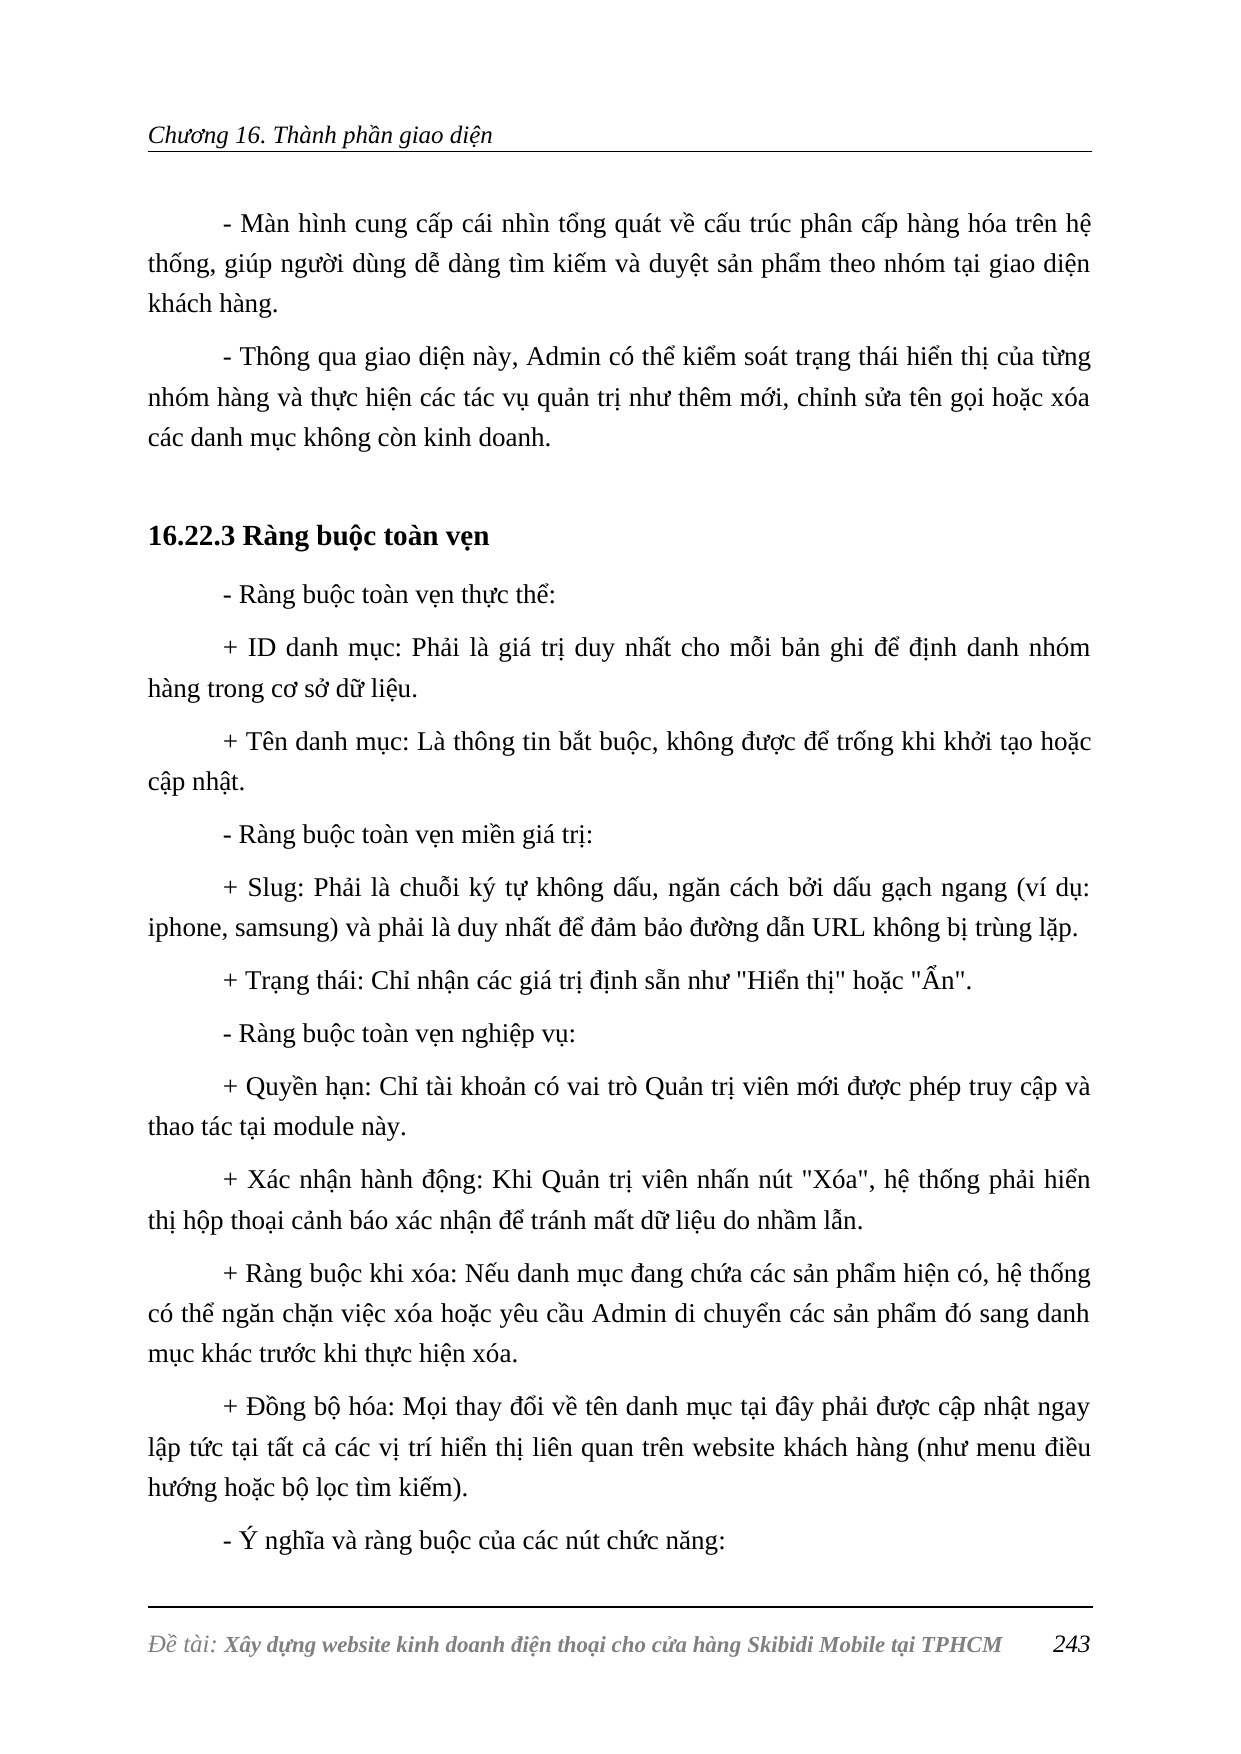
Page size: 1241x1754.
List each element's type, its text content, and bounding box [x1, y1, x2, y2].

text + Xác nhận hành động: Khi Quản trị viên nhấn nút "Xóa", hệ thống phải hiển thị hộp thoại cảnh báo xác nhận để tránh mất dữ liệu do nhầm lẫn. [148, 1163, 1092, 1235]
text - Màn hình cung cấp cái nhìn tổng quát về cấu trúc phân cấp hàng hóa trên hệ thống, giúp người dùng dễ dàng tìm kiếm và duyệt sản phẩm theo nhóm tại giao diện khách hàng. [148, 207, 1092, 319]
text - Ràng buộc toàn vẹn miền giá trị: [148, 818, 1092, 849]
text + Slug: Phải là chuỗi ký tự không dấu, ngăn cách bởi dấu gạch ngang (ví dụ: iphone, samsung) và phải là duy nhất để đảm bảo đường dẫn URL không bị trùng lặp. [148, 871, 1092, 942]
text - Ràng buộc toàn vẹn nghiệp vụ: [148, 1017, 1092, 1048]
text - Ý nghĩa và ràng buộc của các nút chức năng: [148, 1524, 1092, 1555]
text + Đồng bộ hóa: Mọi thay đổi về tên danh mục tại đây phải được cập nhật ngay lập tức tại tất cả các vị trí hiển thị liên quan trên website khách hàng (như menu điều hướng hoặc bộ lọc tìm kiếm). [148, 1391, 1092, 1502]
text + Ràng buộc khi xóa: Nếu danh mục đang chứa các sản phẩm hiện có, hệ thống có thể ngăn chặn việc xóa hoặc yêu cầu Admin di chuyển các sản phẩm đó sang danh mục khác trước khi thực hiện xóa. [148, 1257, 1092, 1369]
subtitle Ràng buộc toàn vẹn [148, 512, 1092, 553]
text + Trạng thái: Chỉ nhận các giá trị định sẵn như "Hiển thị" hoặc "Ẩn". [148, 964, 1092, 995]
text - Ràng buộc toàn vẹn thực thể: [148, 578, 1092, 609]
text + Tên danh mục: Là thông tin bắt buộc, không được để trống khi khởi tạo hoặc cập nhật. [148, 725, 1092, 796]
text + ID danh mục: Phải là giá trị duy nhất cho mỗi bản ghi để định danh nhóm hàng trong cơ sở dữ liệu. [148, 631, 1092, 703]
text - Thông qua giao diện này, Admin có thể kiểm soát trạng thái hiển thị của từng nhóm hàng và thực hiện các tác vụ quản trị như thêm mới, chỉnh sửa tên gọi hoặc xóa các danh mục không còn kinh doanh. [148, 341, 1092, 452]
text + Quyền hạn: Chỉ tài khoản có vai trò Quản trị viên mới được phép truy cập và thao tác tại module này. [148, 1070, 1092, 1142]
